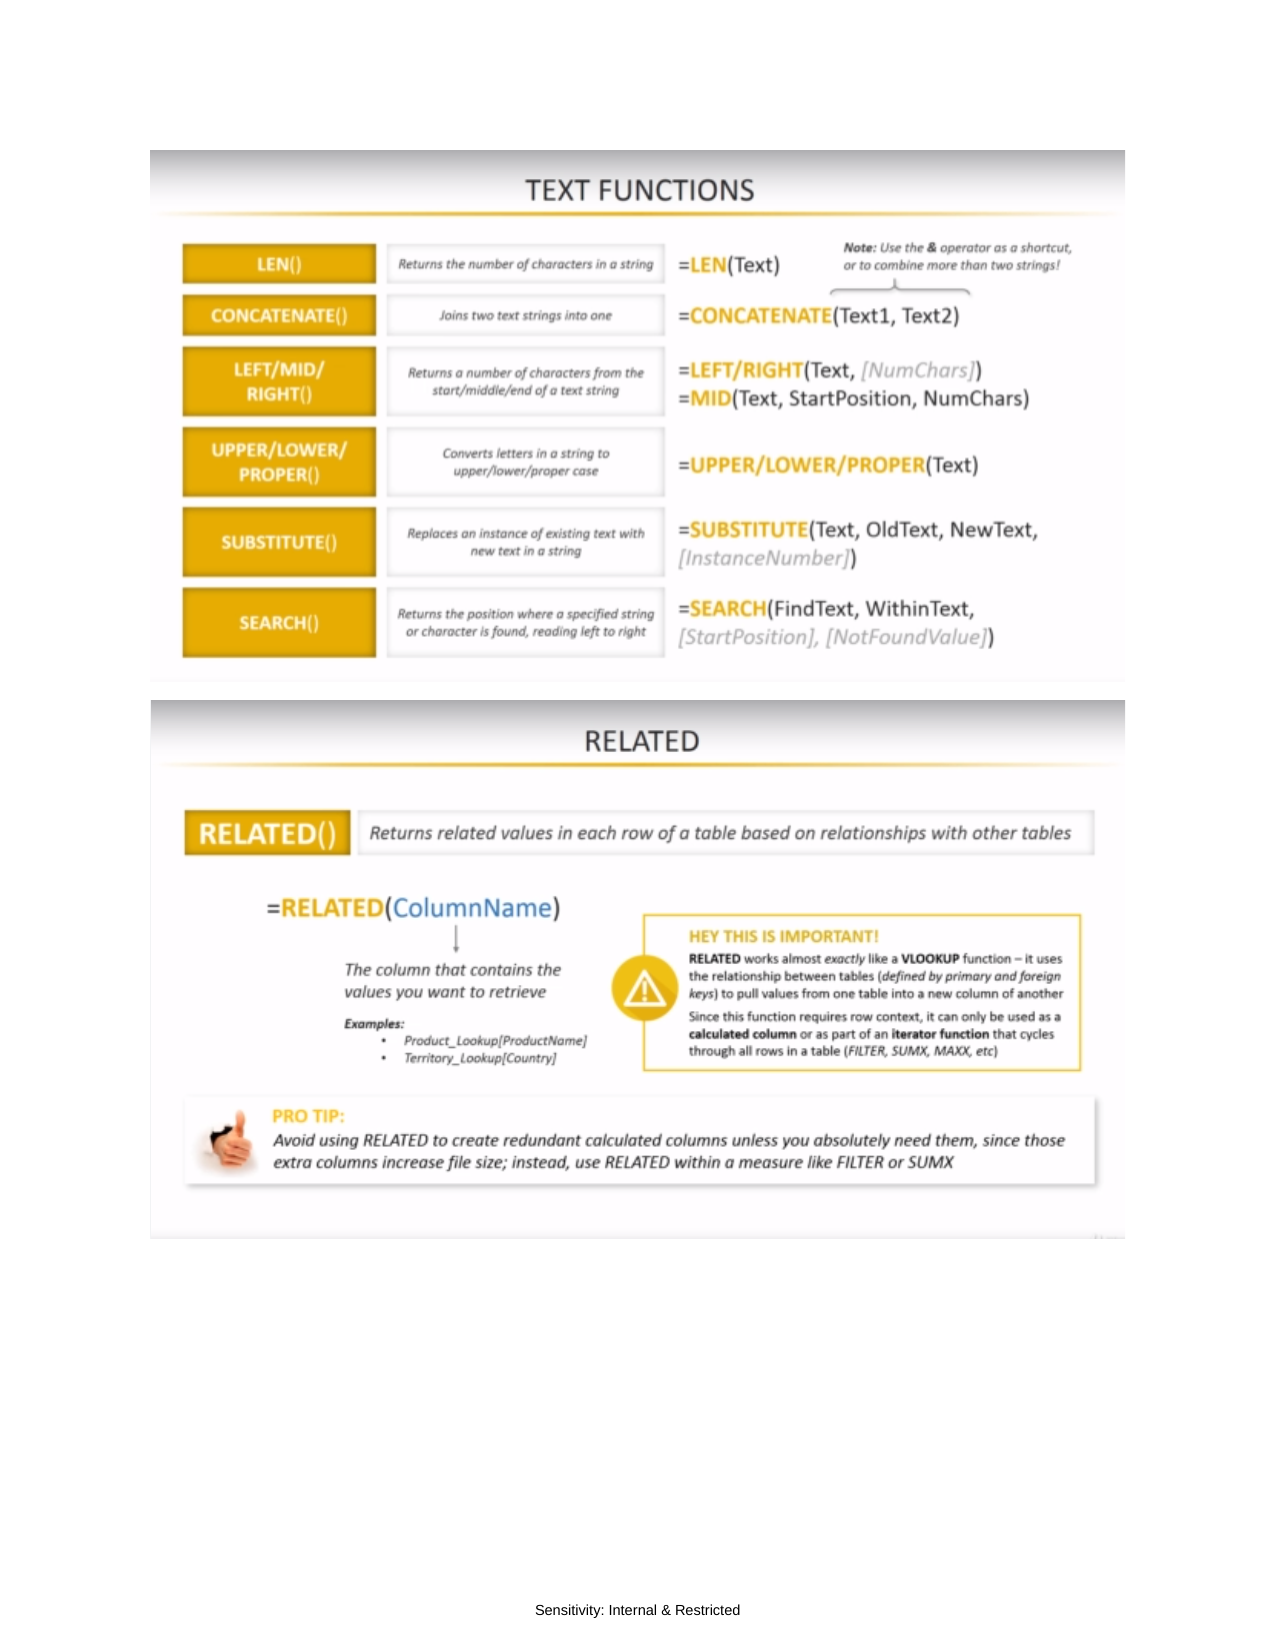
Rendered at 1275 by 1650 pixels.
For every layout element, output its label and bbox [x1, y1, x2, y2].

picture [150, 700, 1125, 1239]
picture [150, 150, 1125, 682]
